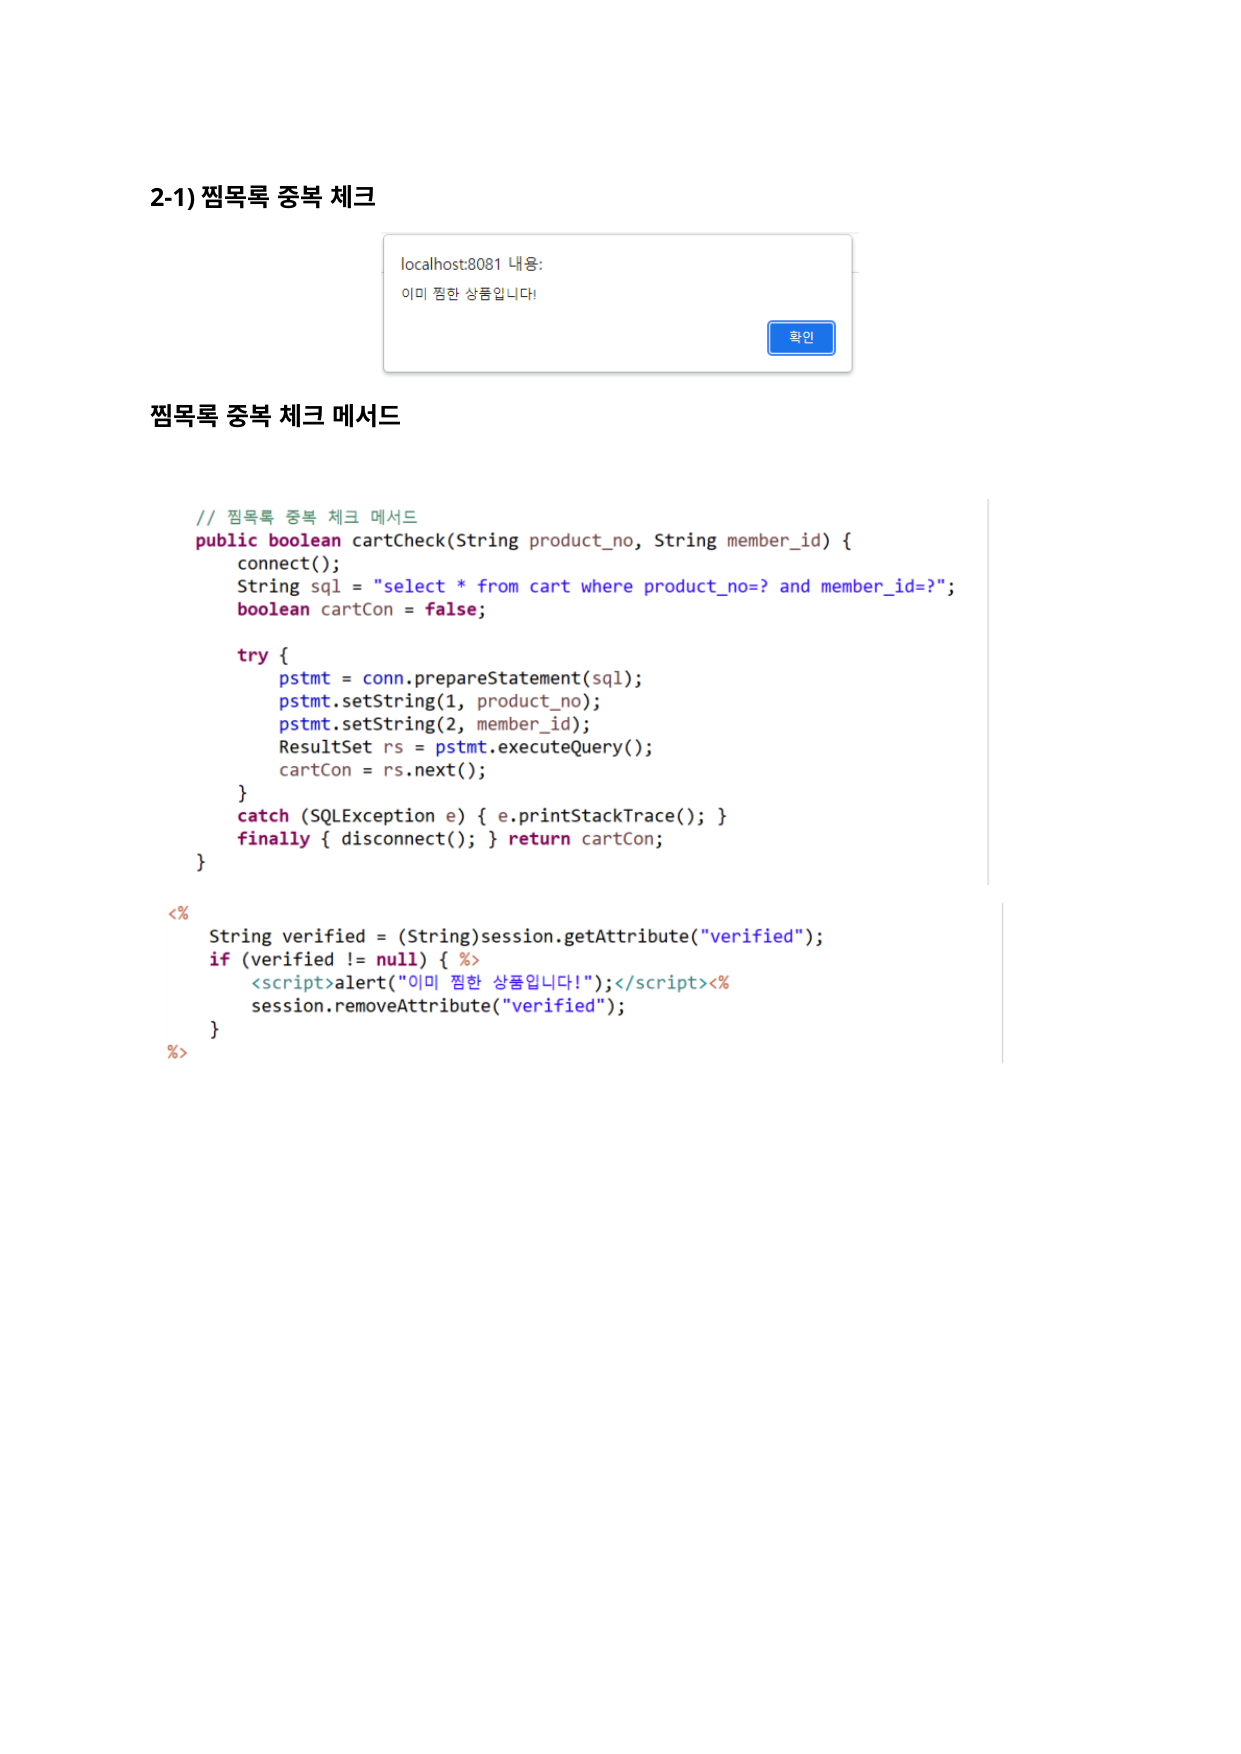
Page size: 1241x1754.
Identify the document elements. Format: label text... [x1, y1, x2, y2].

text 찜목록 중복 체크 메서드 [150, 397, 1090, 433]
text 2-1) 찜목록 중복 체크 [150, 177, 1090, 213]
